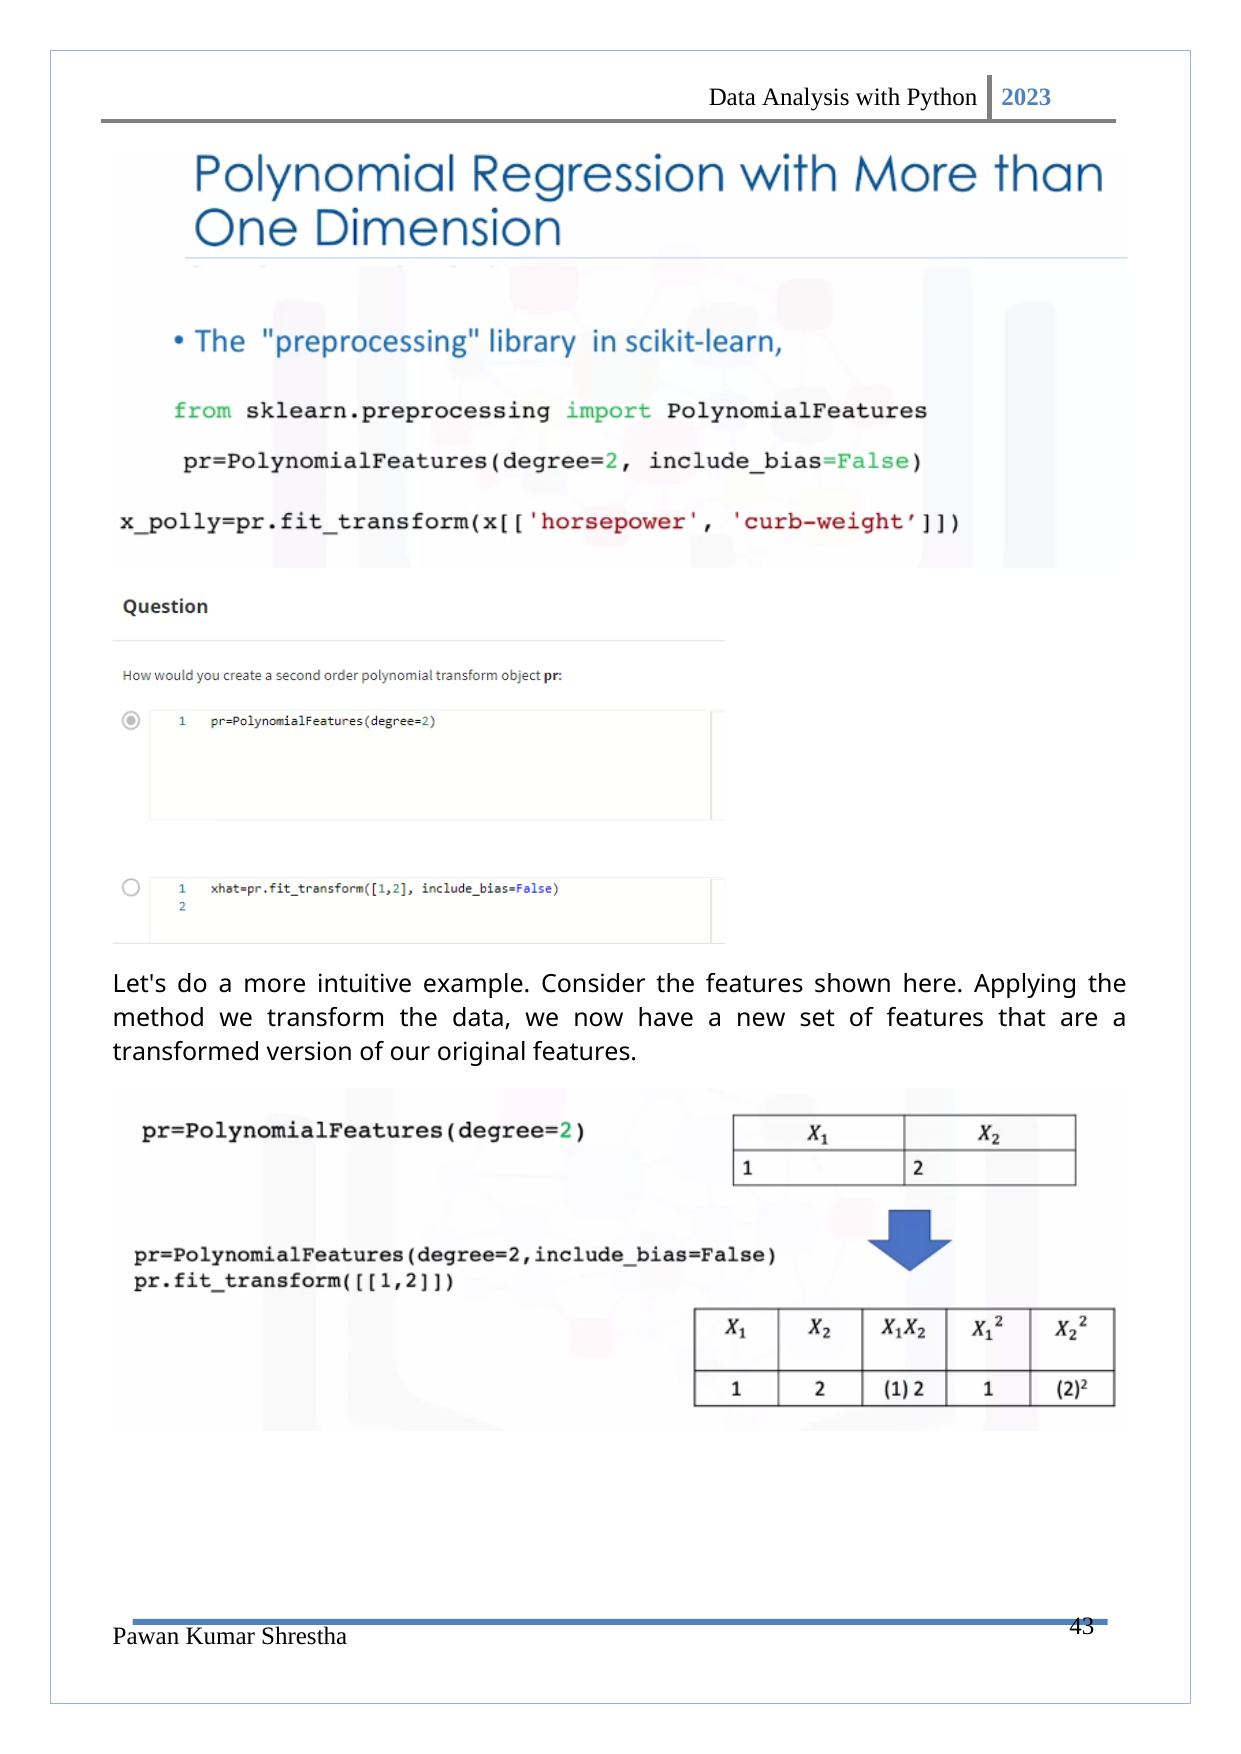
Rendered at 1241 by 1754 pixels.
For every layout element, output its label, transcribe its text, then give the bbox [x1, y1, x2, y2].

picture [112, 152, 1128, 568]
picture [112, 588, 725, 945]
picture [112, 1088, 1128, 1431]
text Let's do a more intuitive example. Consider the features shown here. Applying the method we transform the data, we now have a new set of features that are a transformed version of our original features. [112, 966, 1128, 1068]
